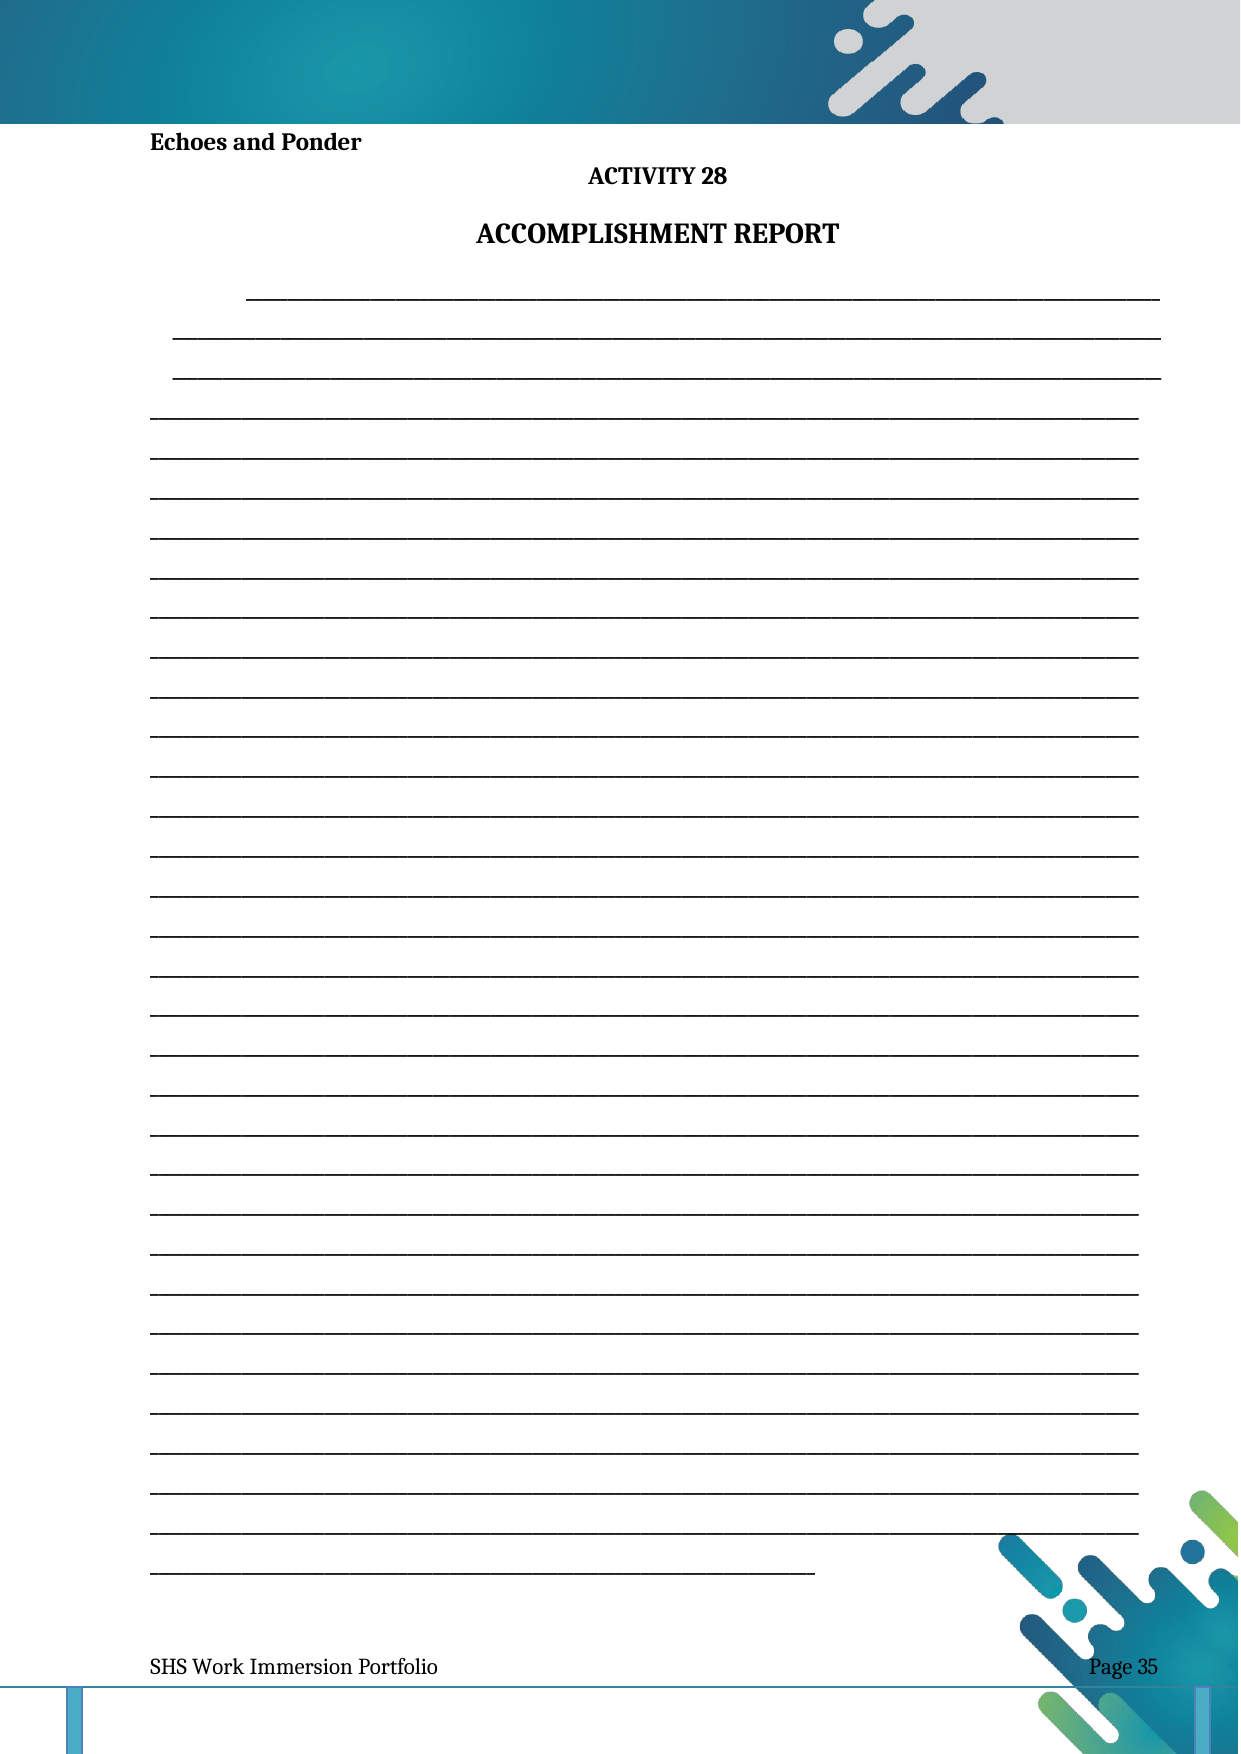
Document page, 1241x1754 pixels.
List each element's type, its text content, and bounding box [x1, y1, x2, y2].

text _______________________________________________________________________________________________________________________ [150, 1074, 1179, 1100]
text _______________________________________________________________________________________________________________________ [150, 835, 1179, 861]
text _______________________________________________________________________________________________________________________ [150, 994, 1179, 1021]
text _______________________________________________________________________________________________________________________ [150, 676, 1179, 702]
text _______________________________________________________________________________________________________________________ [150, 755, 1179, 781]
text _______________________________________________________________________________________________________________________ [150, 437, 1179, 463]
text _______________________________________________________________________________________________________________________ [150, 1352, 1179, 1378]
text _______________________________________________________________________________________________________________________ [150, 556, 1179, 583]
text ______________________________________________________________________________________________________________ [143, 278, 1159, 304]
text _______________________________________________________________________________________________________________________ [150, 874, 1179, 901]
subtitle ACCOMPLISHMENT REPORT [452, 218, 863, 251]
text _______________________________________________________________________________________________________________________ [150, 1273, 1179, 1299]
text _______________________________________________________________________________________________________________________ [150, 1511, 1179, 1538]
text _______________________________________________________________________________________________________________________ [150, 1034, 1179, 1060]
text _______________________________________________________________________________________________________________________ [150, 397, 1179, 423]
text _______________________________________________________________________________________________________________________ [150, 477, 1179, 503]
text _______________________________________________________________________________________________________________________ [150, 516, 1179, 543]
text _______________________________________________________________________________________________________________________ [150, 1312, 1179, 1339]
text _______________________________________________________________________________________________________________________ [143, 357, 1160, 384]
text _______________________________________________________________________________________________________________________ [150, 795, 1179, 821]
picture [0, 0, 1241, 124]
text _______________________________________________________________________________________________________________________ [150, 1432, 1179, 1458]
text _______________________________________________________________________________________________________________________ [150, 1193, 1179, 1219]
text _______________________________________________________________________________________________________________________ [150, 1233, 1179, 1259]
text _______________________________________________________________________________________________________________________ [150, 596, 1179, 622]
picture [998, 1688, 1194, 1754]
text _______________________________________________________________________________________________________________________ [150, 636, 1179, 662]
text _______________________________________________________________________________________________________________________ [150, 1392, 1179, 1418]
text _______________________________________________________________________________________________________________________ [150, 1471, 1179, 1498]
text _______________________________________________________________________________________________________________________ [150, 715, 1179, 742]
text _______________________________________________________________________________________________________________________ [150, 914, 1179, 941]
text _______________________________________________________________________________________________________________________ [150, 1113, 1179, 1140]
text ACTIVITY 28 [452, 162, 863, 191]
subtitle Echoes and Ponder [150, 128, 373, 157]
picture [998, 1490, 1238, 1754]
text _______________________________________________________________________________________________________________________ [150, 1153, 1179, 1179]
text _______________________________________________________________________________________________________________________ [150, 954, 1179, 981]
text _______________________________________________________________________________________________________________________ [143, 317, 1160, 344]
text ________________________________________________________________________________ [150, 1551, 1179, 1578]
